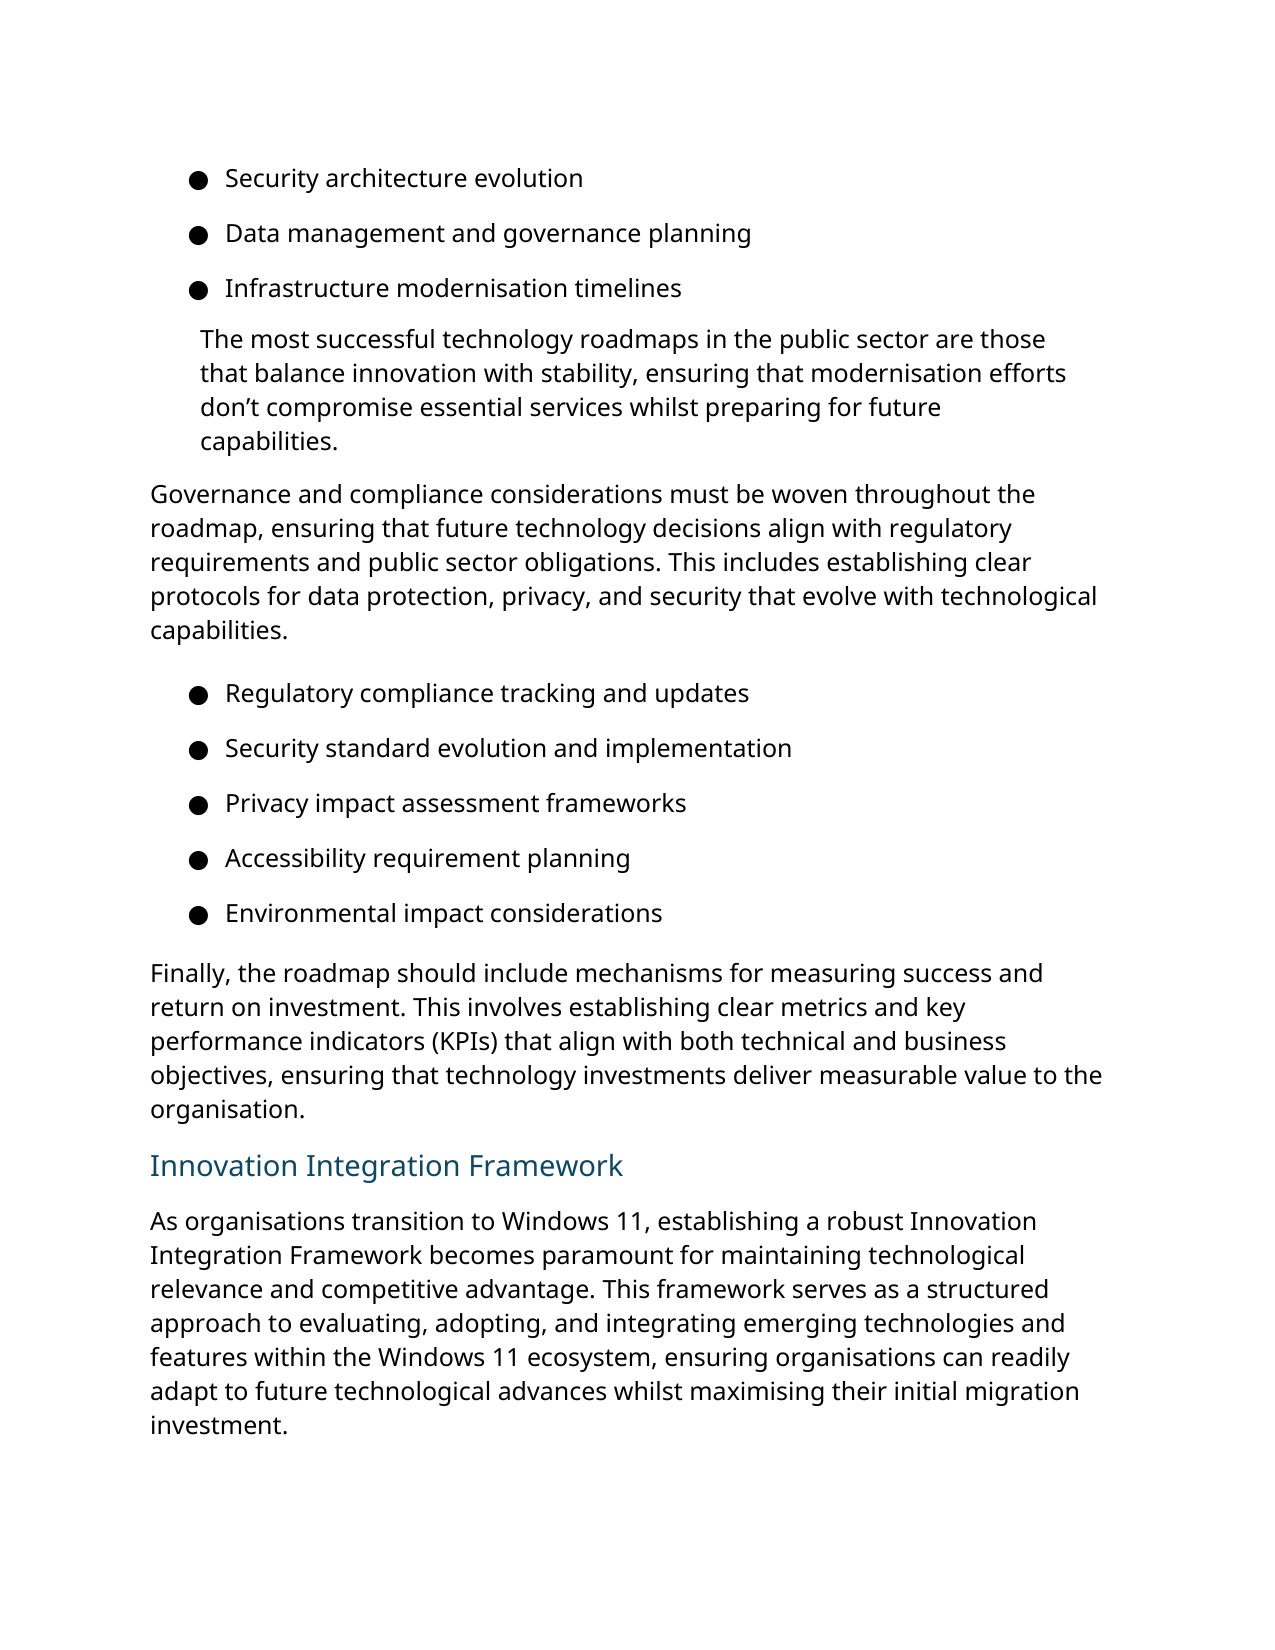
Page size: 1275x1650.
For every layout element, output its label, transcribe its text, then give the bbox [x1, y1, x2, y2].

list Regulatory compliance tracking and updates [187, 666, 1125, 717]
text Finally, the roadmap should include mechanisms for measuring success and return on investment. This involves establishing clear metrics and key performance indicators (KPIs) that align with both technical and business objectives, ensuring that technology investments deliver measurable value to the organisation. [150, 956, 1125, 1126]
list Security standard evolution and implementation [187, 721, 1125, 772]
list Accessibility requirement planning [187, 831, 1125, 882]
text The most successful technology roadmaps in the public sector are those that balance innovation with stability, ensuring that modernisation efforts don’t compromise essential services whilst preparing for future capabilities. [200, 322, 1075, 458]
list Data management and governance planning [187, 205, 1125, 256]
list Environmental impact considerations [187, 886, 1125, 937]
text Governance and compliance considerations must be woven throughout the roadmap, ensuring that future technology decisions align with regulatory requirements and public sector obligations. This includes establishing clear protocols for data protection, privacy, and security that evolve with technological capabilities. [150, 477, 1125, 647]
list Infrastructure modernisation timelines [187, 260, 1125, 311]
subtitle Innovation Integration Framework [150, 1145, 1125, 1184]
list Privacy impact assessment frameworks [187, 776, 1125, 827]
text As organisations transition to Windows 11, establishing a robust Innovation Integration Framework becomes paramount for maintaining technological relevance and competitive advantage. This framework serves as a structured approach to evaluating, adopting, and integrating emerging technologies and features within the Windows 11 ecosystem, ensuring organisations can readily adapt to future technological advances whilst maximising their initial migration investment. [150, 1203, 1125, 1442]
list Security architecture evolution [187, 150, 1125, 201]
